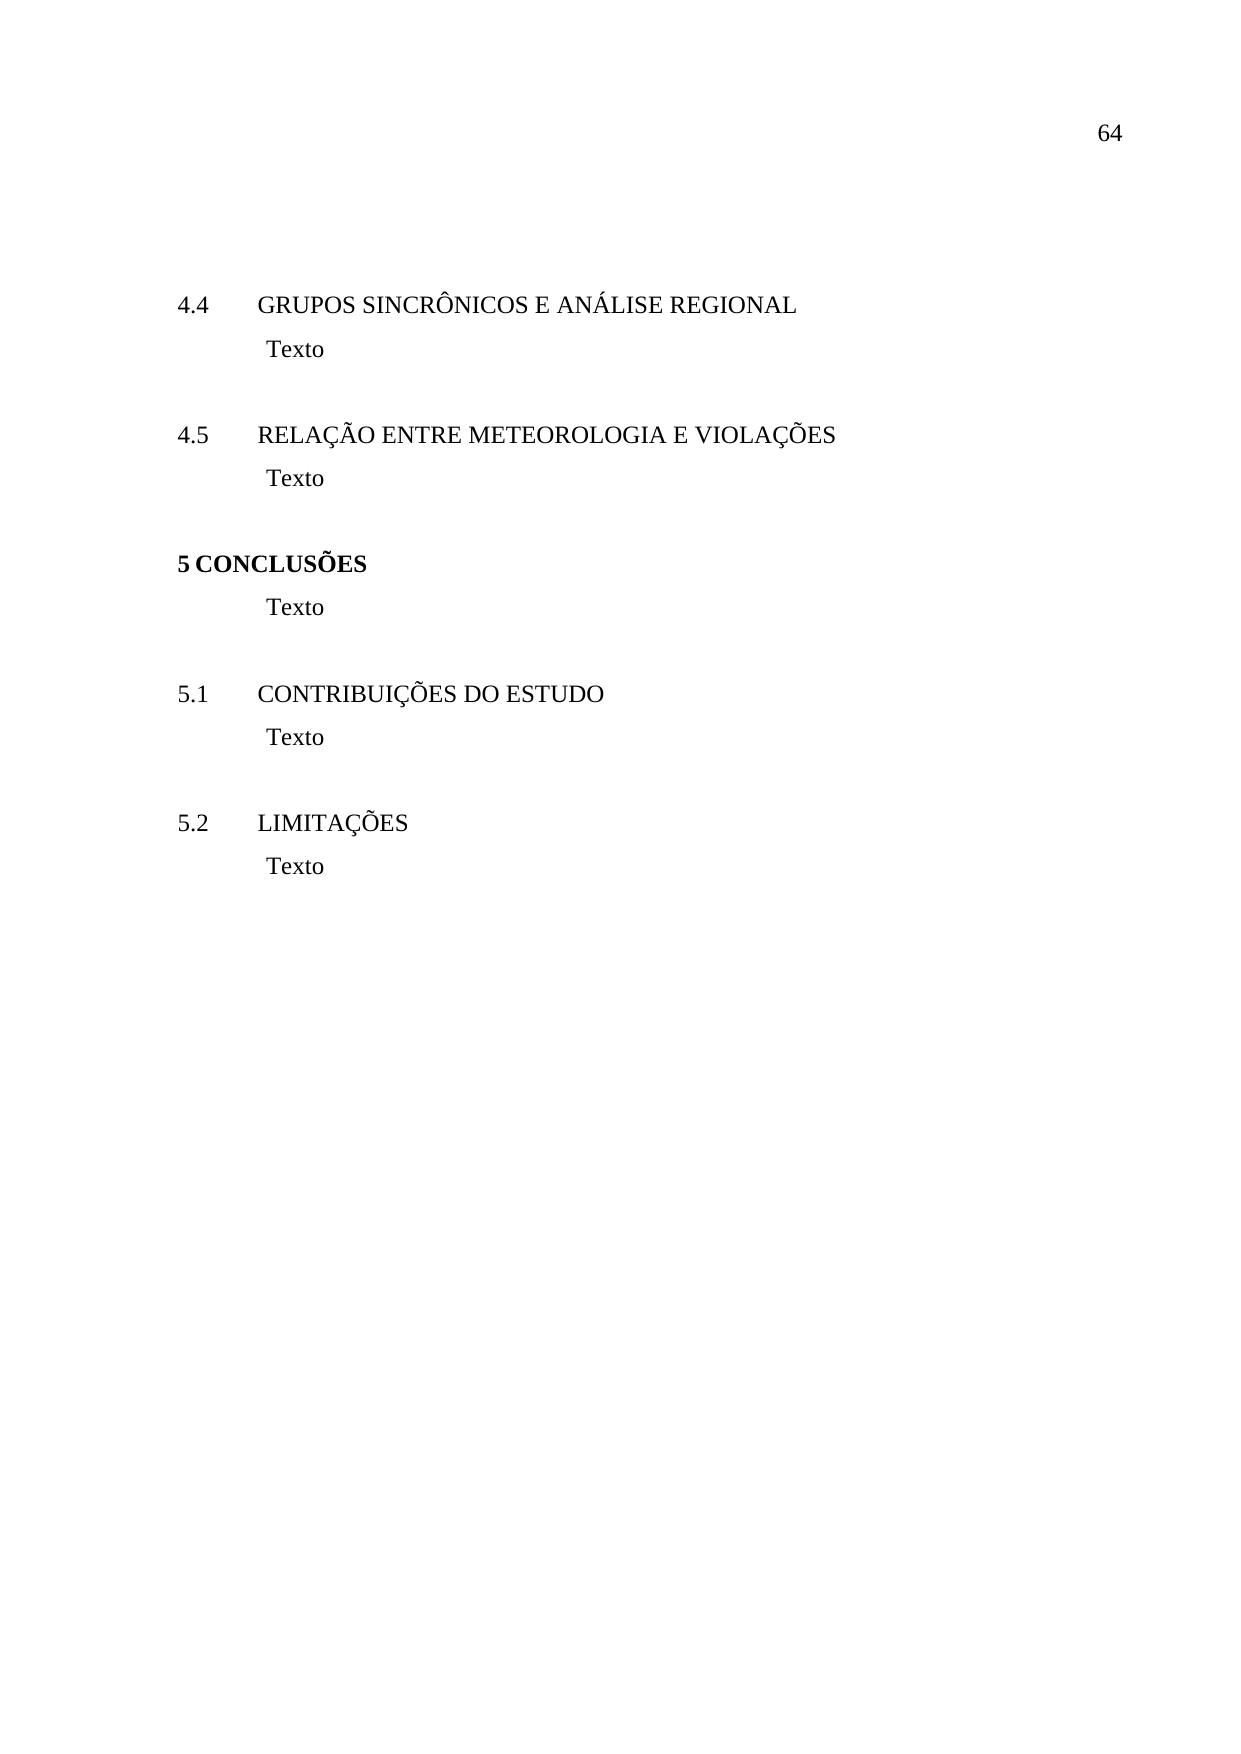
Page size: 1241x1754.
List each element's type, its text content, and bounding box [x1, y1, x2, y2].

text Texto [177, 463, 1122, 492]
subtitle Grupos sincrônicos e análise regional [177, 291, 1122, 319]
text Texto [177, 722, 1122, 751]
subtitle Contribuições do estudo [177, 679, 1122, 707]
text Texto [177, 334, 1122, 362]
subtitle Conclusões [177, 549, 1122, 578]
text Texto [177, 851, 1122, 880]
subtitle Limitações [177, 808, 1122, 837]
text Texto [177, 592, 1122, 621]
subtitle Relação entre meteorologia e violações [177, 420, 1122, 449]
